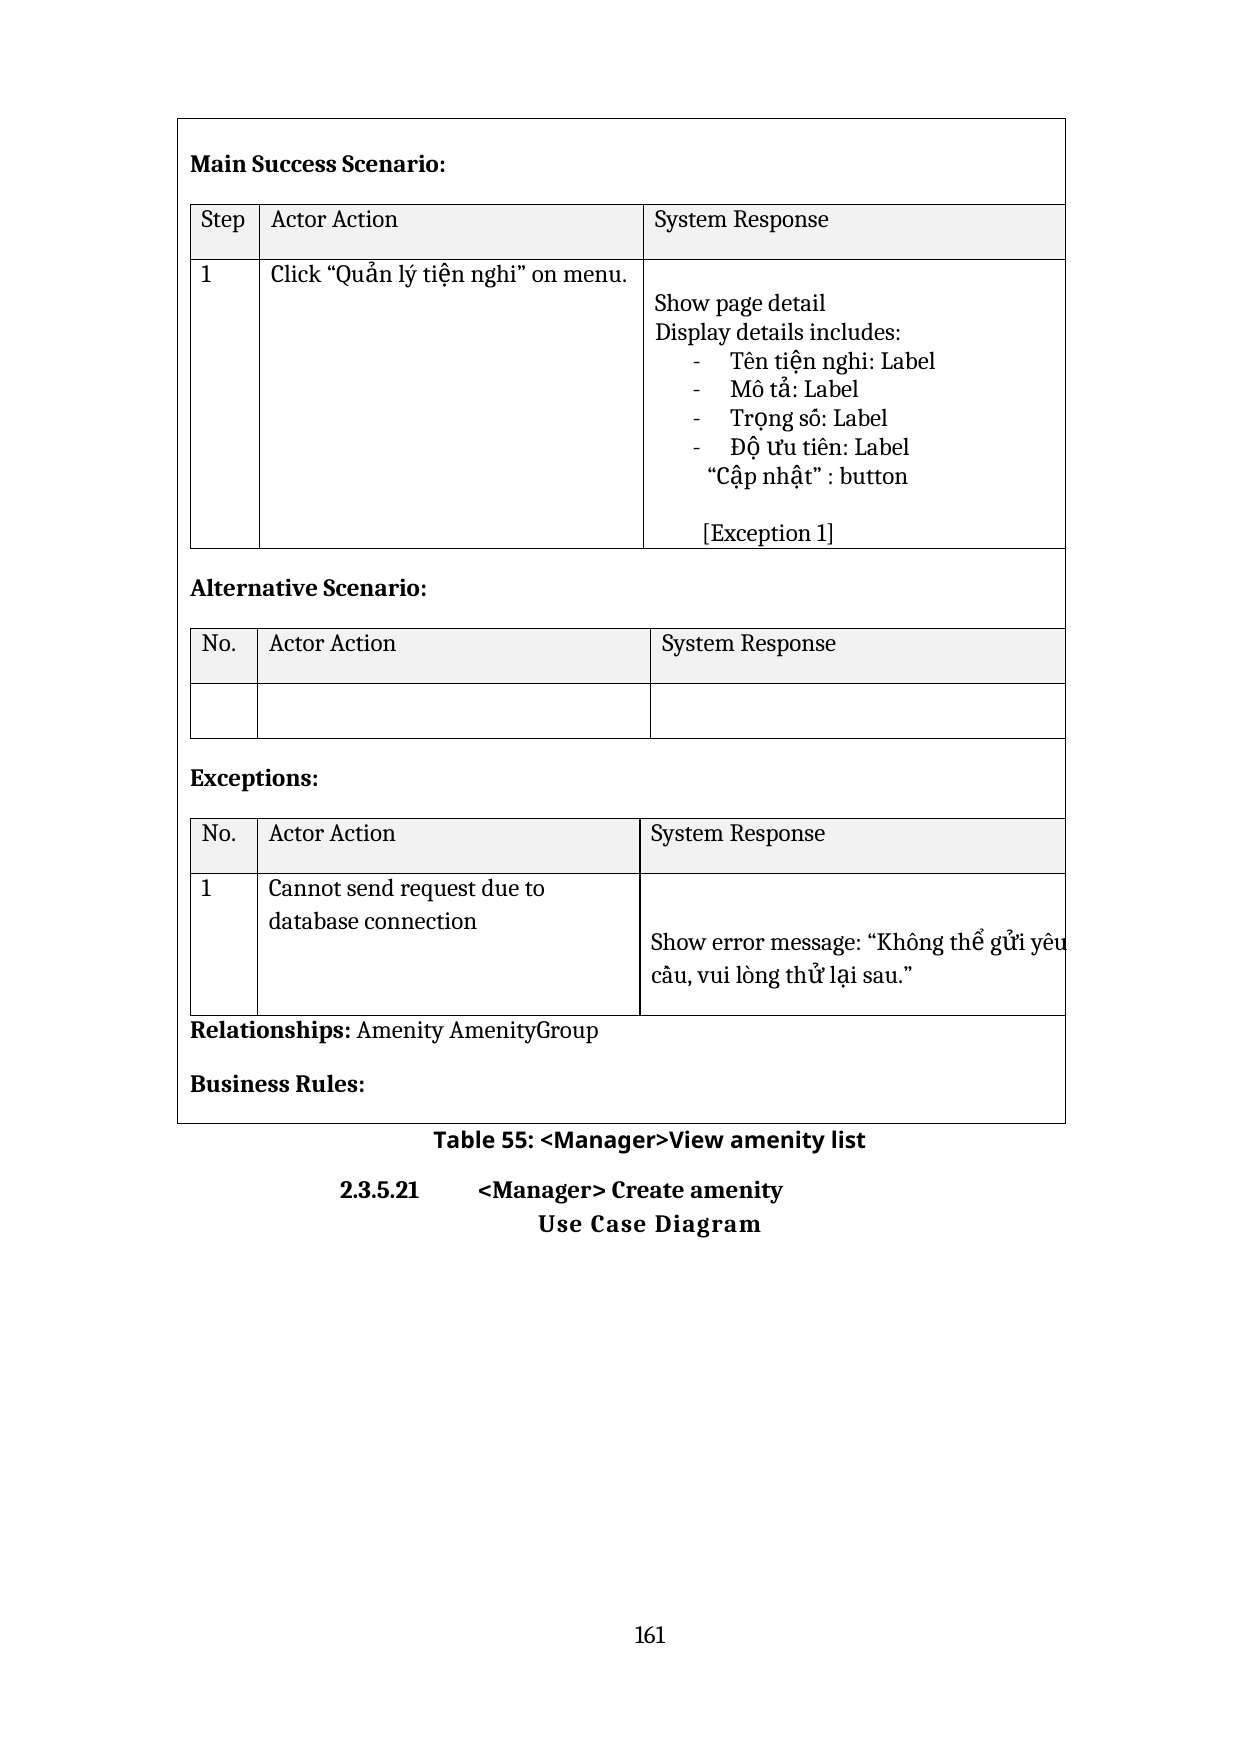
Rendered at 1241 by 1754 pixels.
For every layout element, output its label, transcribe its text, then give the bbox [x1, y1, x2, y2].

text Table 55: <Manager>View amenity list [177, 1124, 1122, 1156]
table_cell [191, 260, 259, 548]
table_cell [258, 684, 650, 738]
subtitle <Manager> Create amenity [340, 1176, 1122, 1205]
subtitle Use Case Diagram [177, 1209, 1122, 1238]
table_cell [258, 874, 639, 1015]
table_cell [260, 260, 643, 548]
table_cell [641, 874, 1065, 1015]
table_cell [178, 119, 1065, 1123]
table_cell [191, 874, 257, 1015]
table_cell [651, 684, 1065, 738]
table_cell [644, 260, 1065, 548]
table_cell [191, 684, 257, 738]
